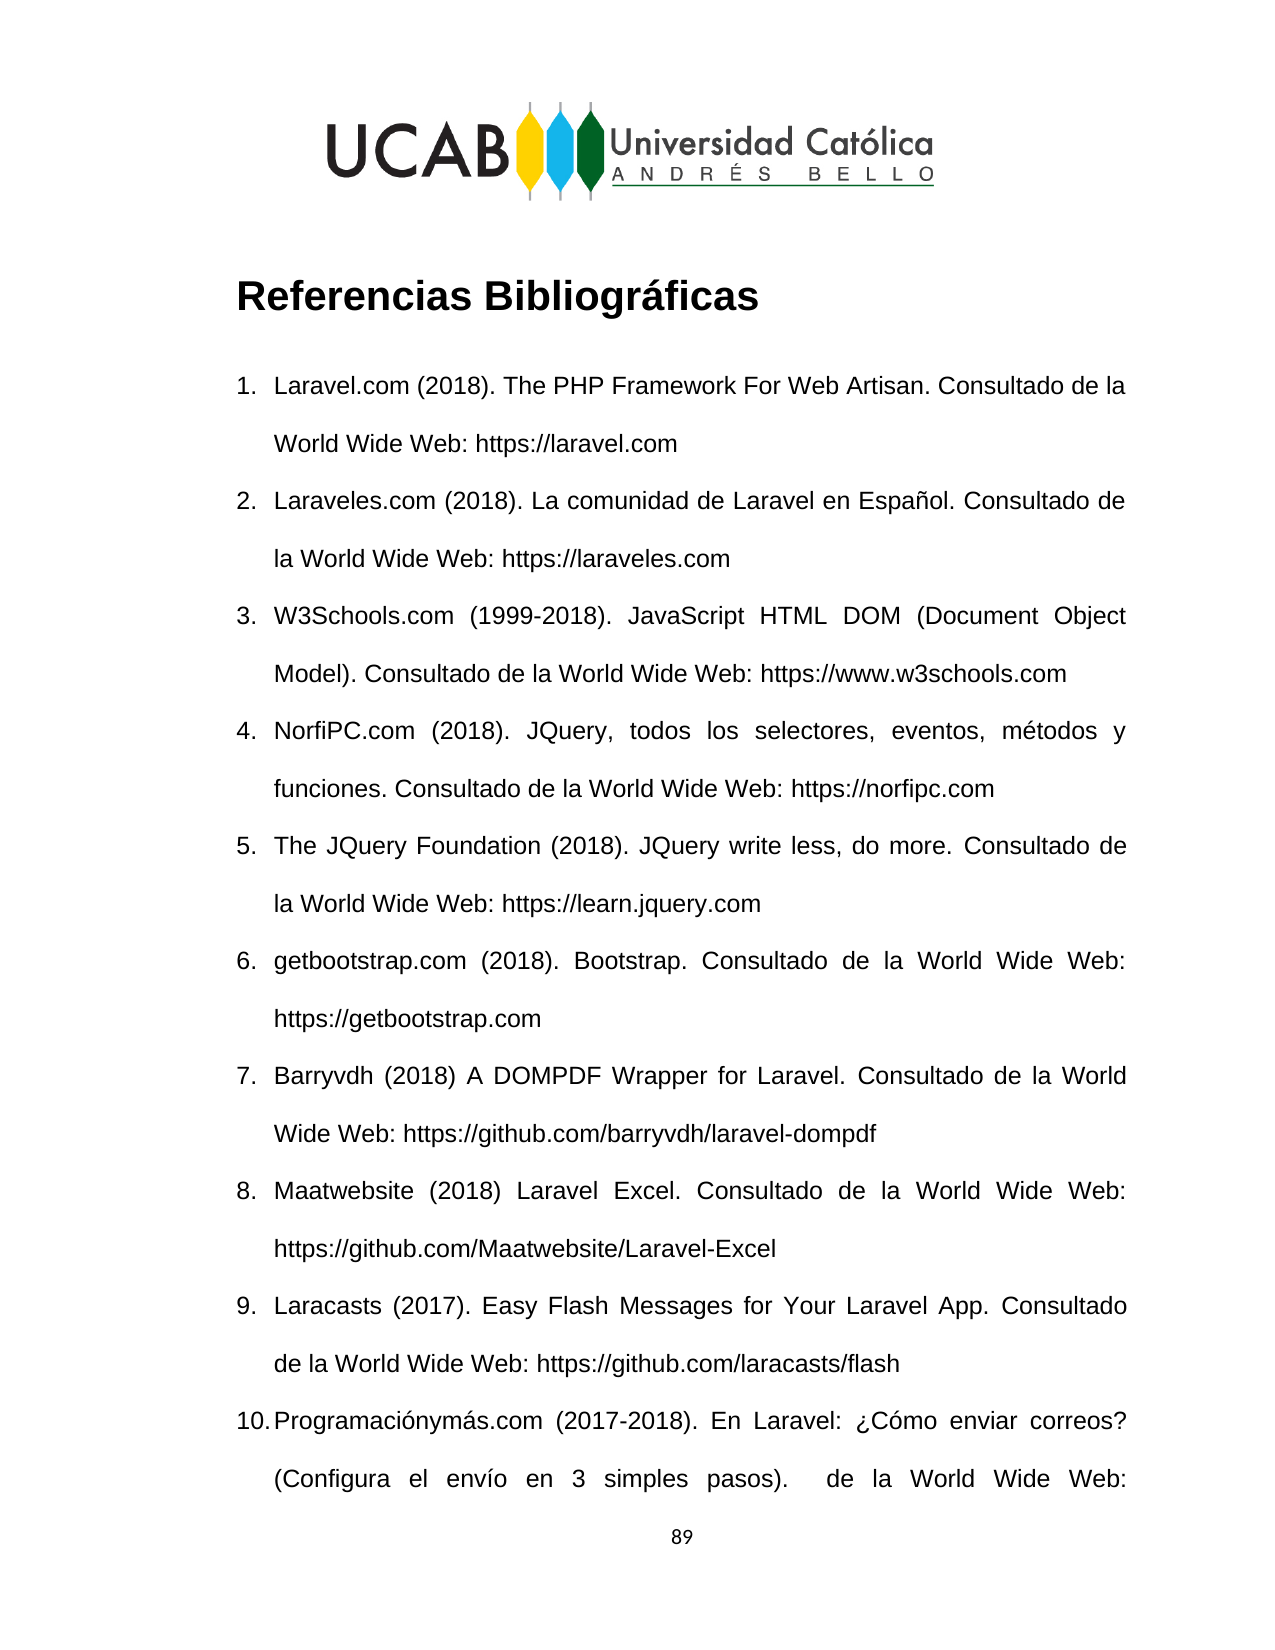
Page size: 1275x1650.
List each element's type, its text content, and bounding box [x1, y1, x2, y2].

list NorfiPC.com (2018). JQuery, todos los selectores, eventos, métodos y funciones. Consultado de la World Wide Web: https://norfipc.com [236, 716, 1127, 803]
list getbootstrap.com (2018). Bootstrap. Consultado de la World Wide Web: https://getbootstrap.com [236, 946, 1127, 1033]
list Laravel.com (2018). The PHP Framework For Web Artisan. Consultado de la World Wide Web: https://laravel.com [236, 371, 1127, 458]
subtitle Referencias Bibliográficas [236, 271, 1127, 319]
list Maatwebsite (2018) Laravel Excel. Consultado de la World Wide Web: https://github.com/Maatwebsite/Laravel-Excel [236, 1176, 1127, 1263]
list W3Schools.com (1999-2018). JavaScript HTML DOM (Document Object Model). Consultado de la World Wide Web: https://www.w3schools.com [236, 601, 1127, 688]
list Laracasts (2017). Easy Flash Messages for Your Laravel App. Consultado de la World Wide Web: https://github.com/laracasts/flash [236, 1291, 1127, 1378]
list Laraveles.com (2018). La comunidad de Laravel en Español. Consultado de la World Wide Web: https://laraveles.com [236, 486, 1127, 573]
list Barryvdh (2018) A DOMPDF Wrapper for Laravel. Consultado de la World Wide Web: https://github.com/barryvdh/laravel-dompdf [236, 1061, 1127, 1148]
picture [327, 102, 934, 201]
list The JQuery Foundation (2018). JQuery write less, do more. Consultado de la World Wide Web: https://learn.jquery.com [236, 831, 1127, 918]
